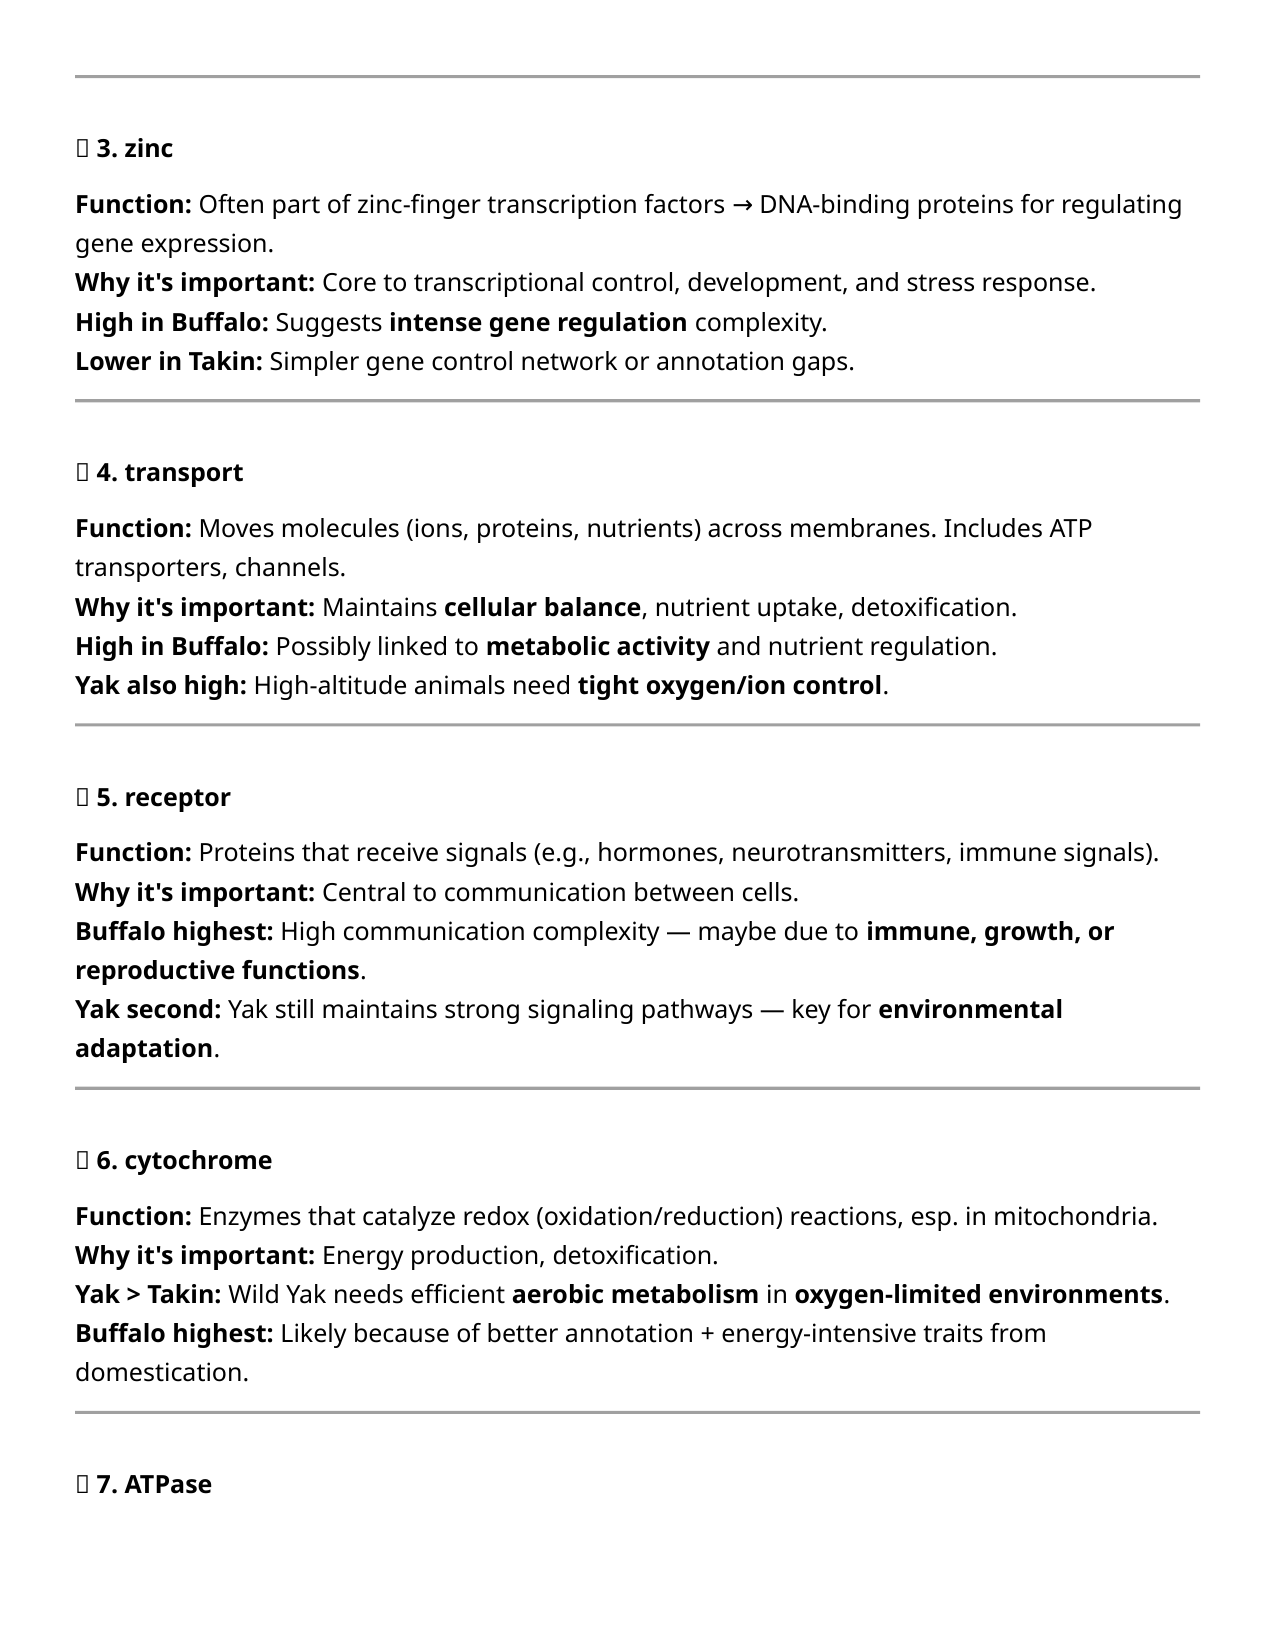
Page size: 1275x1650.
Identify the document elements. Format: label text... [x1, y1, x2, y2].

text 🔹 3. zinc [75, 131, 1200, 165]
text Function: Moves molecules (ions, proteins, nutrients) across membranes. Includes ATP transporters, channels. Why it's important: Maintains cellular balance, nutrient uptake, detoxification. High in Buffalo: Possibly linked to metabolic activity and nutrient regulation. Yak also high: High-altitude animals need tight oxygen/ion control. [75, 511, 1200, 702]
text 🔹 7. ATPase [75, 1467, 1200, 1501]
text Function: Enzymes that catalyze redox (oxidation/reduction) reactions, esp. in mitochondria. Why it's important: Energy production, detoxification. Yak > Takin: Wild Yak needs efficient aerobic metabolism in oxygen-limited environments. Buffalo highest: Likely because of better annotation + energy-intensive traits from domestication. [75, 1198, 1200, 1389]
text 🔹 4. transport [75, 455, 1200, 489]
text Function: Often part of zinc-finger transcription factors → DNA-binding proteins for regulating gene expression. Why it's important: Core to transcriptional control, development, and stress response. High in Buffalo: Suggests intense gene regulation complexity. Lower in Takin: Simpler gene control network or annotation gaps. [75, 187, 1200, 377]
text Function: Proteins that receive signals (e.g., hormones, neurotransmitters, immune signals). Why it's important: Central to communication between cells. Buffalo highest: High communication complexity — maybe due to immune, growth, or reproductive functions. Yak second: Yak still maintains strong signaling pathways — key for environmental adaptation. [75, 835, 1200, 1065]
text 🔹 6. cytochrome [75, 1142, 1200, 1177]
text 🔹 5. receptor [75, 779, 1200, 813]
